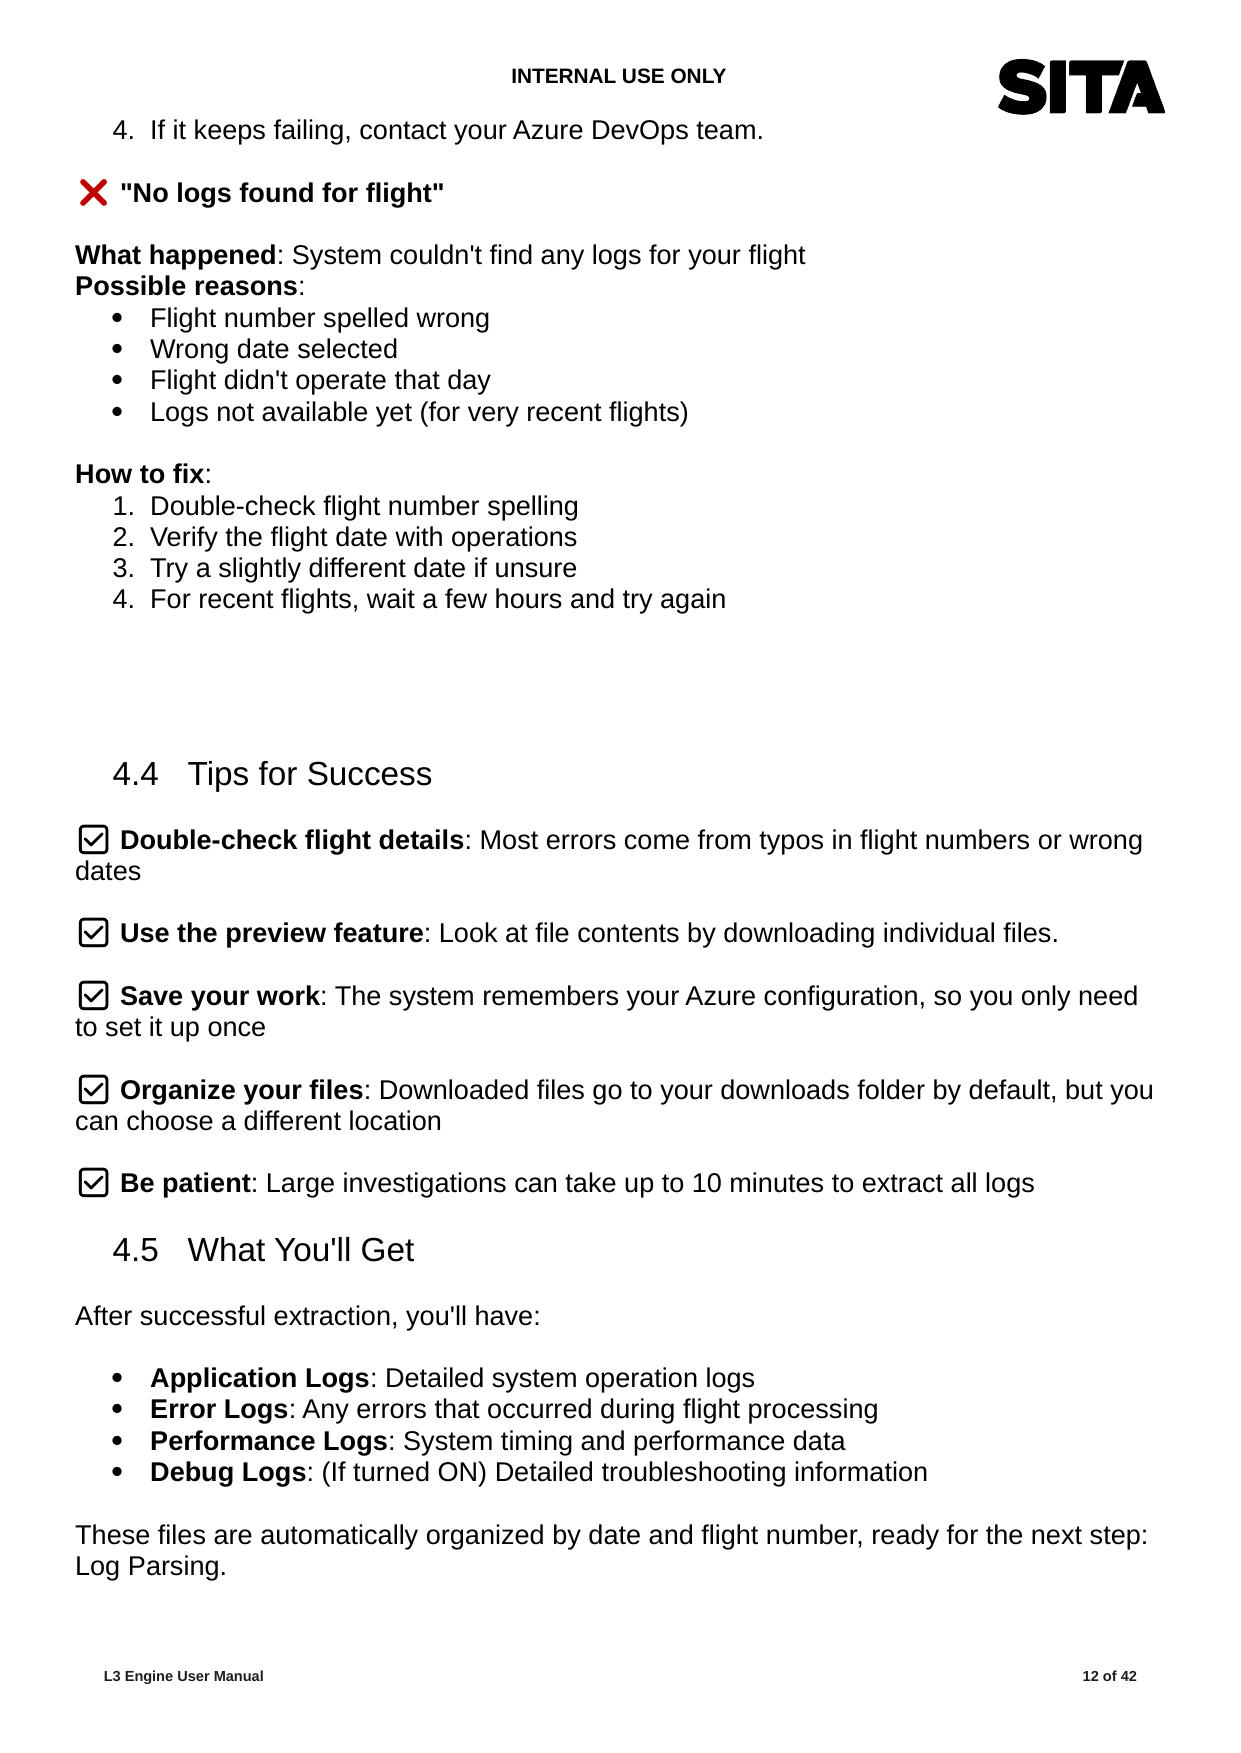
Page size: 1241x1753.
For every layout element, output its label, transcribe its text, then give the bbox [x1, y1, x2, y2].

title ✅ Use the preview feature: Look at file contents by downloading individual files. [75, 917, 1165, 949]
title What happened: System couldn't find any logs for your flight [75, 239, 1165, 270]
title ✅ Be patient: Large investigations can take up to 10 minutes to extract all logs [75, 1167, 1165, 1199]
title After successful extraction, you'll have: [75, 1299, 1165, 1331]
title How to fix: [75, 458, 1165, 489]
title Tips for Success [112, 754, 1165, 792]
title ❌ "No logs found for flight" [75, 177, 1165, 208]
title ✅ Save your work: The system remembers your Azure configuration, so you only need to set it up once [75, 980, 1165, 1042]
title Application Logs: Detailed system operation logs [112, 1362, 1165, 1393]
title These files are automatically organized by date and flight number, ready for the next step: Log Parsing. [75, 1519, 1165, 1581]
title What You'll Get [112, 1230, 1165, 1268]
title Flight number spelled wrong [112, 302, 1165, 333]
title Wrong date selected [112, 333, 1165, 364]
title Debug Logs: (If turned ON) Detailed troubleshooting information [112, 1456, 1165, 1487]
title Error Logs: Any errors that occurred during flight processing [112, 1393, 1165, 1425]
title ✅ Organize your files: Downloaded files go to your downloads folder by default, but you can choose a different location [75, 1074, 1165, 1136]
title Try a slightly different date if unsure [112, 552, 1165, 583]
title Performance Logs: System timing and performance data [112, 1425, 1165, 1456]
title Double-check flight number spelling [112, 489, 1165, 521]
title Logs not available yet (for very recent flights) [112, 396, 1165, 427]
title Possible reasons: [75, 270, 1165, 302]
title If it keeps failing, contact your Azure DevOps team. [112, 114, 1165, 145]
title Flight didn't operate that day [112, 364, 1165, 396]
title For recent flights, wait a few hours and try again [112, 583, 1165, 614]
title ✅ Double-check flight details: Most errors come from typos in flight numbers or wrong dates [75, 824, 1165, 886]
title Verify the flight date with operations [112, 521, 1165, 552]
